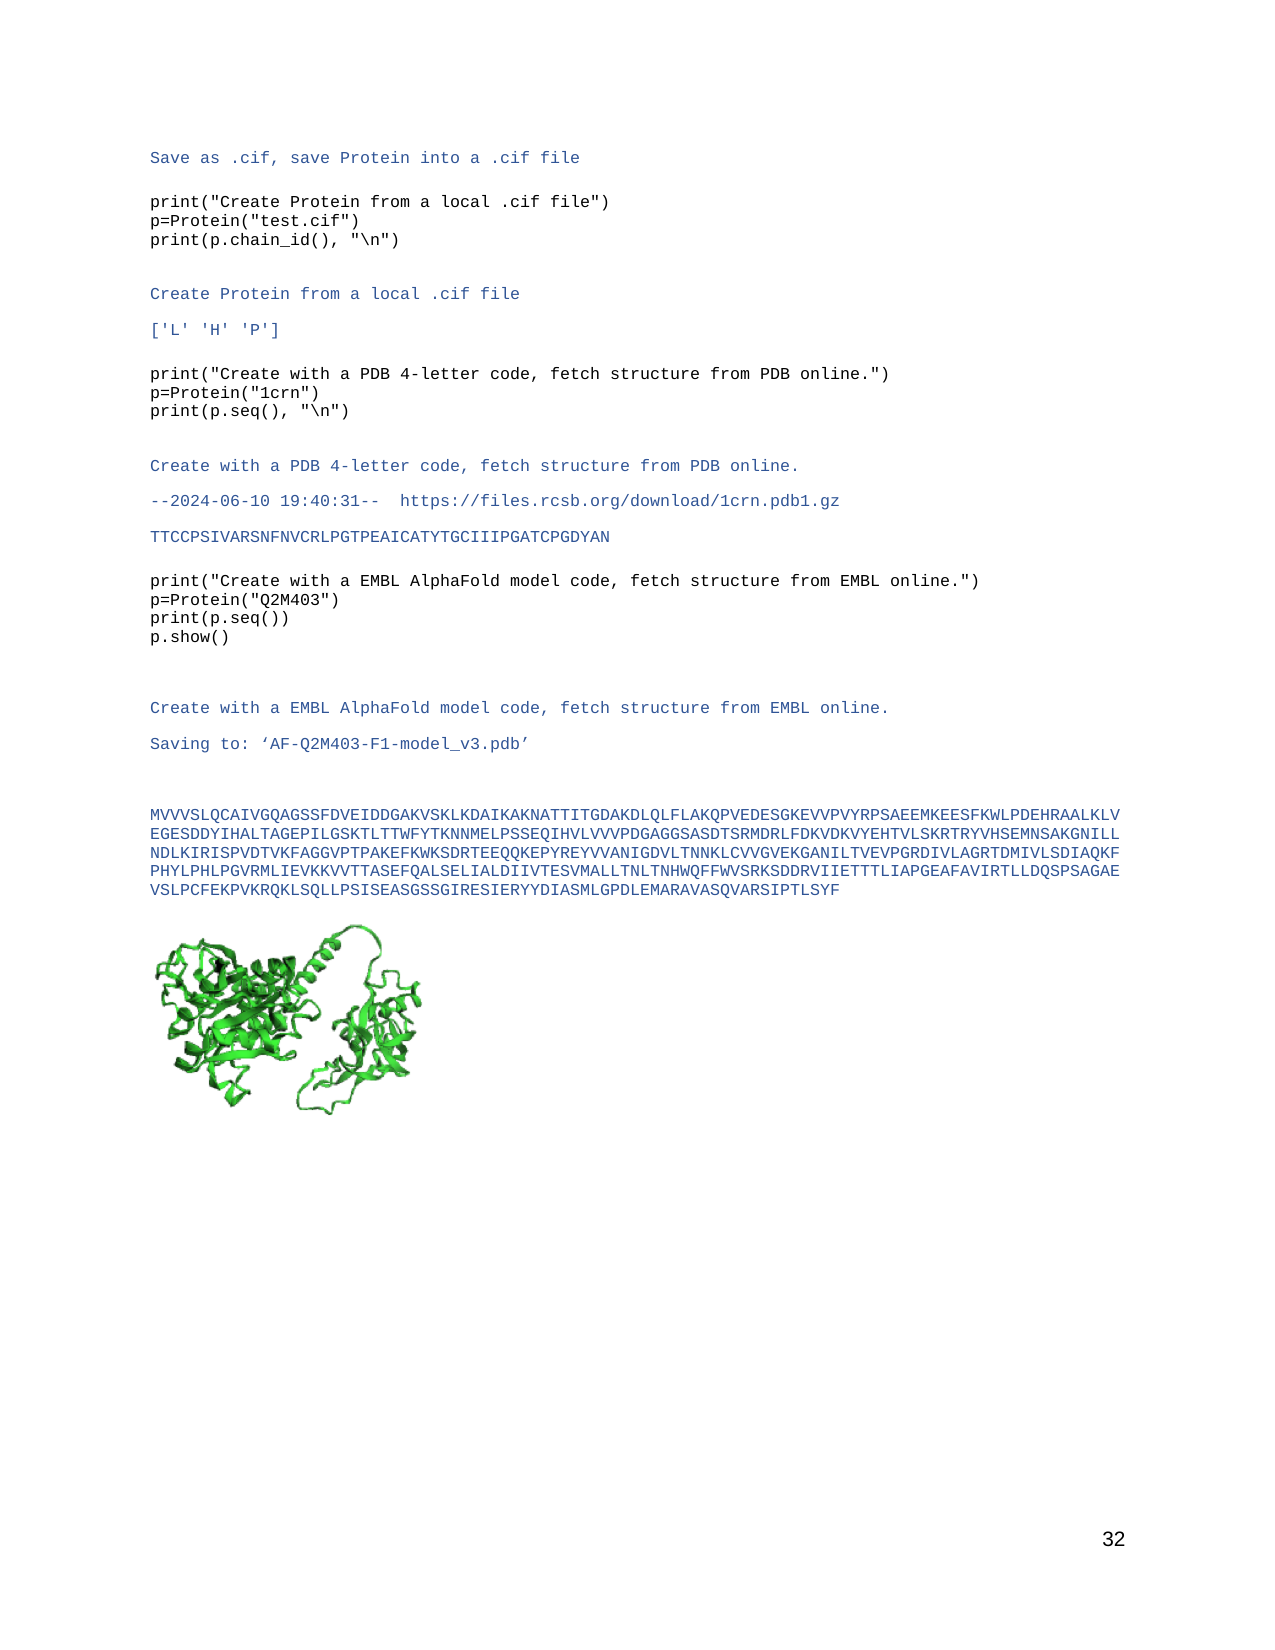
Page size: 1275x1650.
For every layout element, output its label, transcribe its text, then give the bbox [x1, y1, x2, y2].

picture [150, 917, 429, 1122]
text print("Create with a EMBL AlphaFold model code, fetch structure from EMBL online.") p=Protein("Q2M403") print(p.seq()) p.show() [150, 572, 1125, 648]
text Create Protein from a local .cif file [150, 286, 1125, 305]
text print("Create Protein from a local .cif file") p=Protein("test.cif") print(p.chain_id(), "\n") [150, 194, 1125, 269]
text Save as .cif, save Protein into a .cif file [150, 150, 1125, 169]
text MVVVSLQCAIVGQAGSSFDVEIDDGAKVSKLKDAIKAKNATTITGDAKDLQLFLAKQPVEDESGKEVVPVYRPSAEEMKEESFKWLPDEHRAALKLVEGESDDYIHALTAGEPILGSKTLTTWFYTKNNMELPSSEQIHVLVVVPDGAGGSASDTSRMDRLFDKVDKVYEHTVLSKRTRYVHSEMNSAKGNILLNDLKIRISPVDTVKFAGGVPTPAKEFKWKSDRTEEQQKEPYREYVVANIGDVLTNNKLCVVGVEKGANILTVEVPGRDIVLAGRTDMIVLSDIAQKFPHYLPHLPGVRMLIEVKKVVTTASEFQALSELIALDIIVTESVMALLTNLTNHWQFFWVSRKSDDRVIIETTTLIAPGEAFAVIRTLLDQSPSAGAEVSLPCFEKPVKRQKLSQLLPSISEASGSSGIRESIERYYDIASMLGPDLEMARAVASQVARSIPTLSYF [150, 806, 1125, 901]
text Create with a PDB 4-letter code, fetch structure from PDB online. [150, 457, 1125, 476]
text Create with a EMBL AlphaFold model code, fetch structure from EMBL online. [150, 700, 1125, 719]
text ['L' 'H' 'P'] [150, 321, 1125, 340]
text Saving to: ‘AF-Q2M403-F1-model_v3.pdb’ [150, 735, 1125, 754]
text print("Create with a PDB 4-letter code, fetch structure from PDB online.") p=Protein("1crn") print(p.seq(), "\n") [150, 365, 1125, 441]
text --2024-06-10 19:40:31-- https://files.rcsb.org/download/1crn.pdb1.gz [150, 493, 1125, 512]
text TTCCPSIVARSNFNVCRLPGTPEAICATYTGCIIIPGATCPGDYAN [150, 528, 1125, 547]
